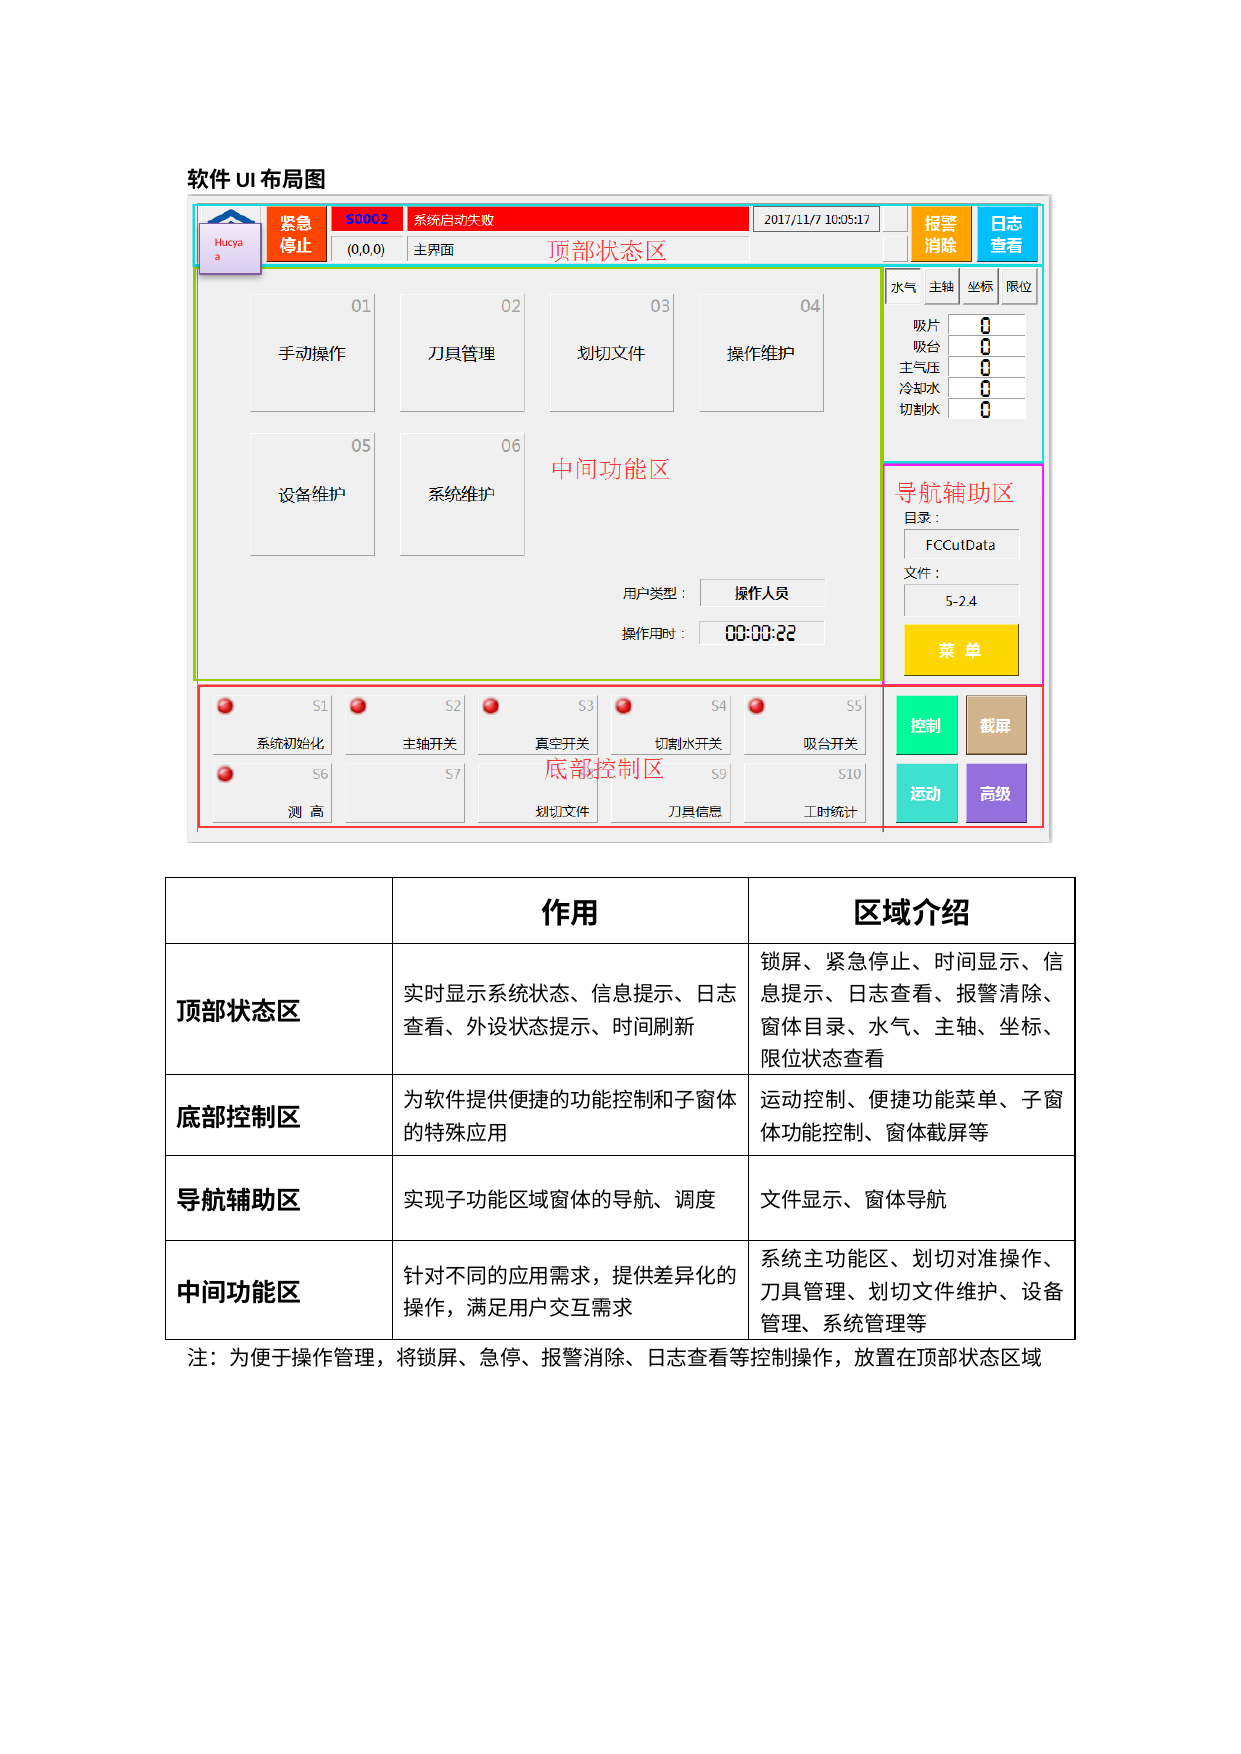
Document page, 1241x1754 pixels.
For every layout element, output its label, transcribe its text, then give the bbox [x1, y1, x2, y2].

text 注：为便于操作管理，将锁屏、急停、报警消除、日志查看等控制操作，放置在顶部状态区域 [187, 1340, 1053, 1372]
table_cell 底部控制区 [166, 1075, 392, 1155]
table_header [166, 878, 392, 943]
table_header 区域介绍 [749, 878, 1074, 943]
table_cell 导航辅助区 [166, 1156, 392, 1240]
table_cell 锁屏、紧急停止、时间显示、信息提示、日志查看、报警清除、窗体目录、水气、主轴、坐标、限位状态查看 [749, 944, 1074, 1074]
table_cell 运动控制、便捷功能菜单、子窗体功能控制、窗体截屏等 [749, 1075, 1074, 1155]
text 软件UI布局图 [187, 162, 1053, 194]
table_cell 为软件提供便捷的功能控制和子窗体的特殊应用 [393, 1075, 748, 1155]
picture [187, 194, 1053, 843]
table_cell 针对不同的应用需求，提供差异化的操作，满足用户交互需求 [393, 1241, 748, 1339]
table_cell 顶部状态区 [166, 944, 392, 1074]
table_cell 实时显示系统状态、信息提示、日志查看、外设状态提示、时间刷新 [393, 944, 748, 1074]
table_cell 系统主功能区、划切对准操作、刀具管理、划切文件维护、设备管理、系统管理等 [749, 1241, 1074, 1339]
table_cell 文件显示、窗体导航 [749, 1156, 1074, 1240]
table_cell 中间功能区 [166, 1241, 392, 1339]
table_cell 实现子功能区域窗体的导航、调度 [393, 1156, 748, 1240]
table_header 作用 [393, 878, 748, 943]
